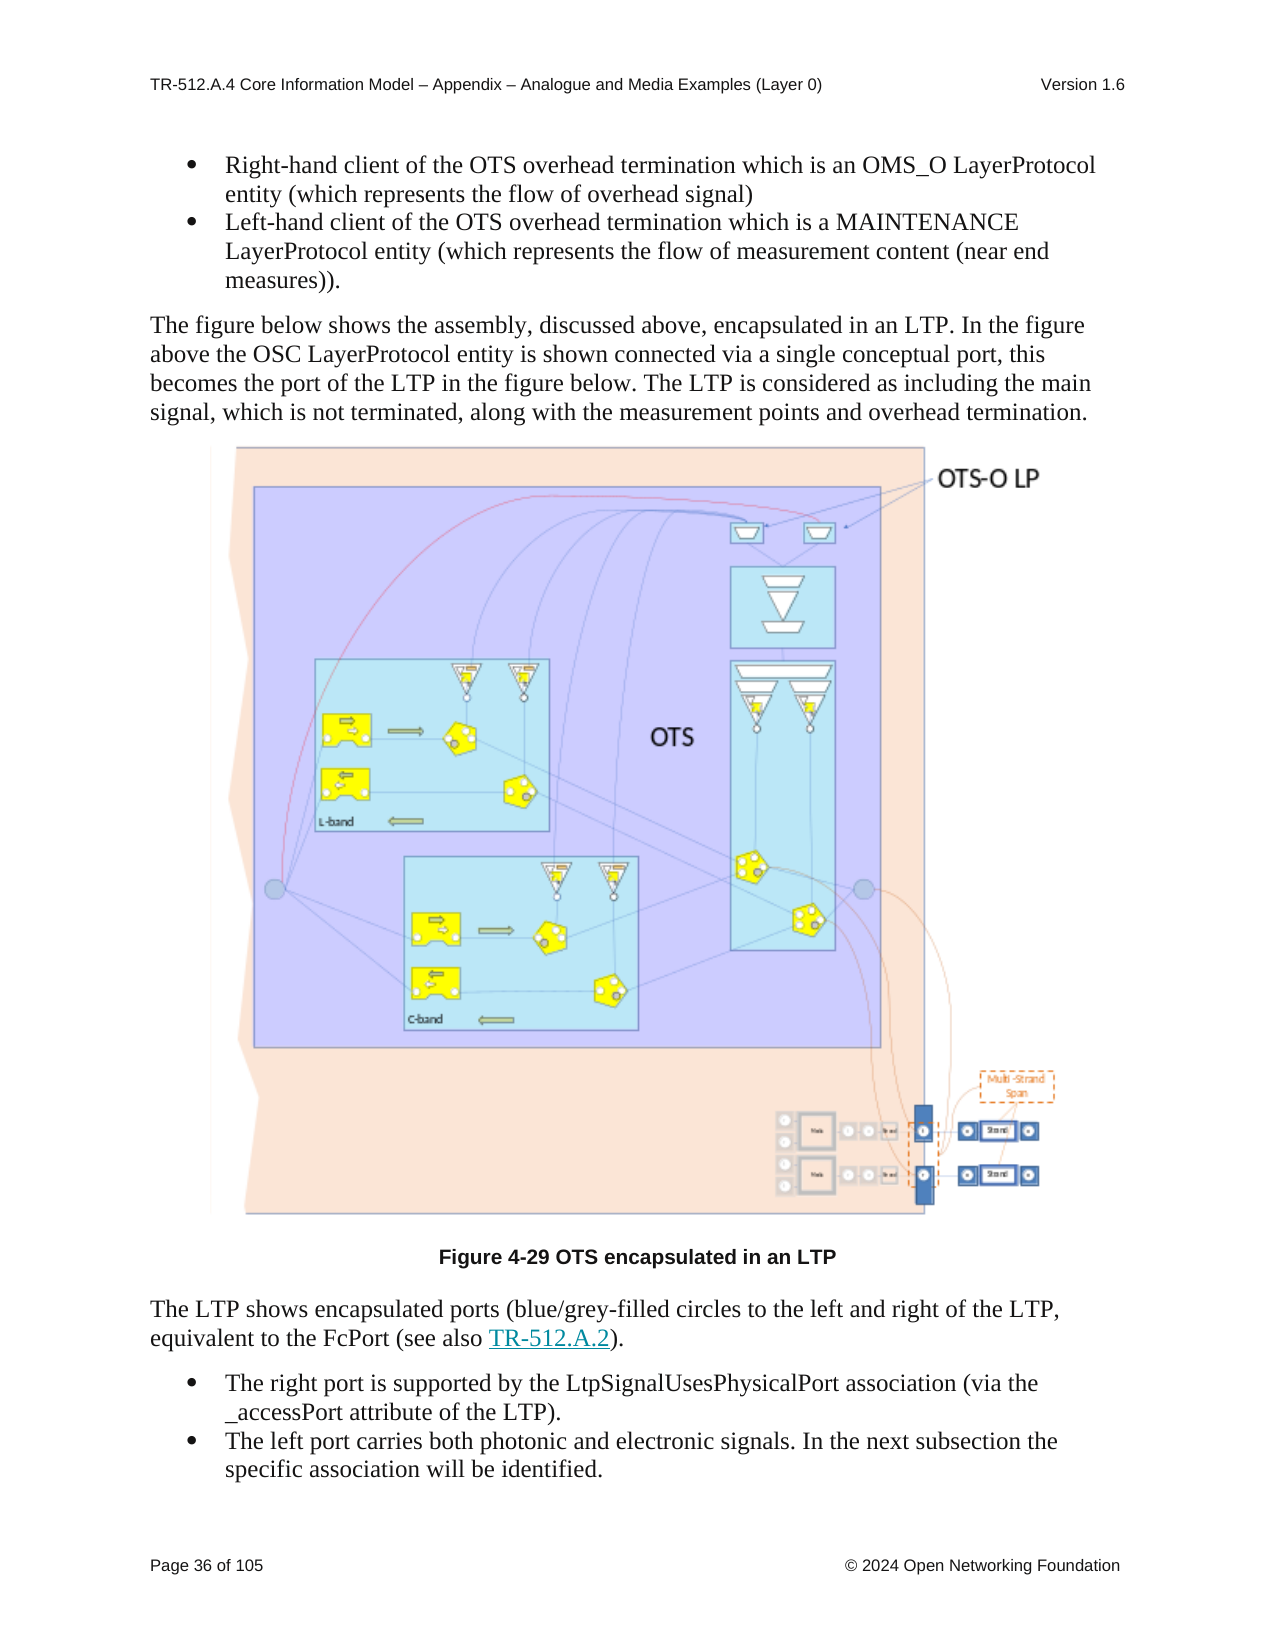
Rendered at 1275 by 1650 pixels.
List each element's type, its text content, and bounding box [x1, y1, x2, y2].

list The right port is supported by the LtpSignalUsesPhysicalPort association (via the _accessPort attribute of the LTP). [187, 1368, 1125, 1426]
text The figure below shows the assembly, discussed above, encapsulated in an LTP. In the figure above the OSC LayerProtocol entity is shown connected via a single conceptual port, this becomes the port of the LTP in the figure below. The LTP is considered as including the main signal, which is not terminated, along with the measurement points and overhead termination. [150, 310, 1125, 425]
list Left-hand client of the OTS overhead termination which is a MAINTENANCE LayerProtocol entity (which represents the flow of measurement content (near end measures)). [187, 207, 1125, 294]
text The LTP shows encapsulated ports (blue/grey-filled circles to the left and right of the LTP, equivalent to the FcPort (see also TR-512.A.2). [150, 1294, 1125, 1352]
list Right-hand client of the OTS overhead termination which is an OMS_O LayerProtocol entity (which represents the flow of overhead signal) [187, 150, 1125, 207]
list The left port carries both photonic and electronic signals. In the next subsection the specific association will be identified. [187, 1426, 1125, 1483]
